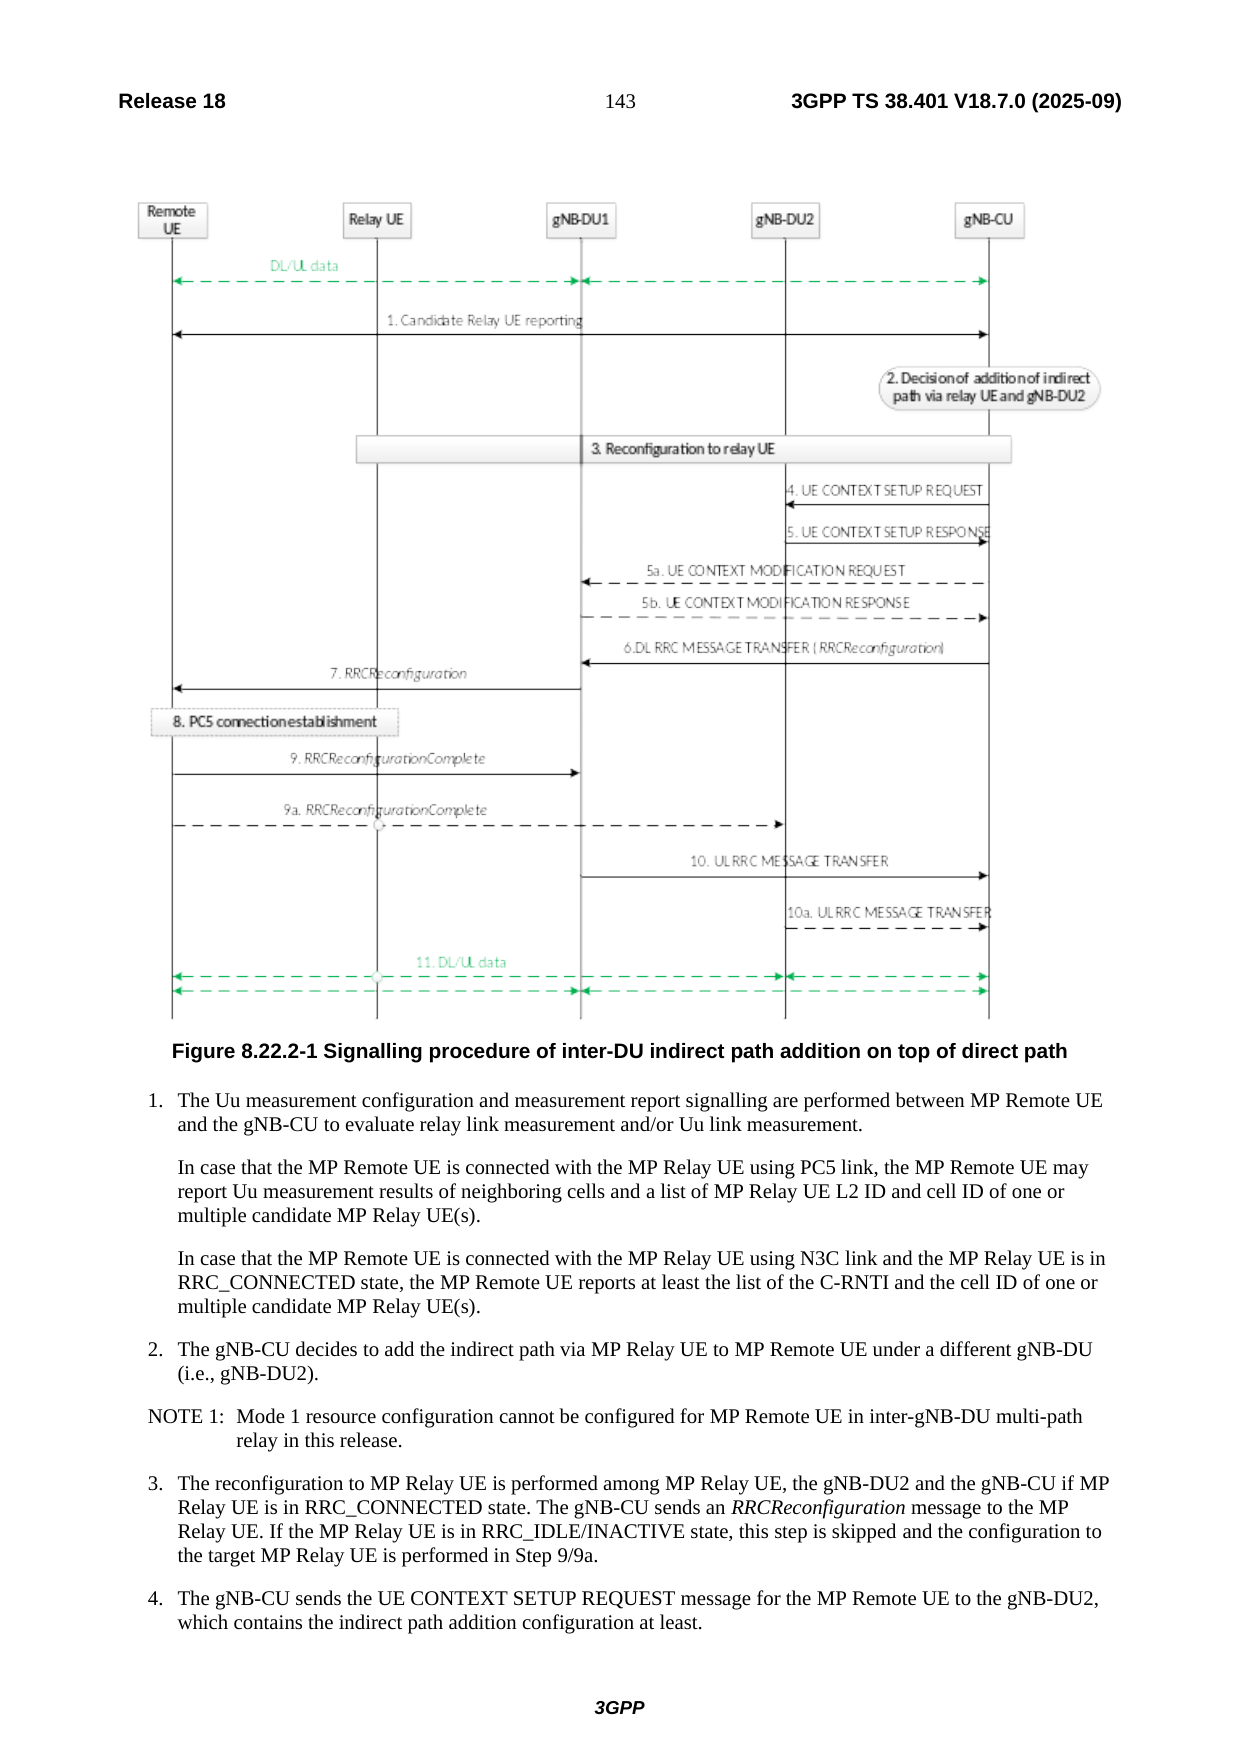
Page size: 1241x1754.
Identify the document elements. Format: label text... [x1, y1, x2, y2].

text In case that the MP Remote UE is connected with the MP Relay UE using N3C link and the MP Relay UE is in RRC_CONNECTED state, the MP Remote UE reports at least the list of the C-RNTI and the cell ID of one or multiple candidate MP Relay UE(s). [148, 1246, 1122, 1318]
text In case that the MP Remote UE is connected with the MP Relay UE using PC5 link, the MP Remote UE may report Uu measurement results of neighboring cells and a list of MP Relay UE L2 ID and cell ID of one or multiple candidate MP Relay UE(s). [148, 1155, 1122, 1227]
text 1. The Uu measurement configuration and measurement report signalling are performed between MP Remote UE and the gNB-CU to evaluate relay link measurement and/or Uu link measurement. [148, 1088, 1122, 1136]
text Figure 8.22.2-1 Signalling procedure of inter-DU indirect path addition on top of direct path [118, 1039, 1122, 1063]
text 3. The reconfiguration to MP Relay UE is performed among MP Relay UE, the gNB-DU2 and the gNB-CU if MP Relay UE is in RRC_CONNECTED state. The gNB-CU sends an RRCReconfiguration message to the MP Relay UE. If the MP Relay UE is in RRC_IDLE/INACTIVE state, this step is skipped and the configuration to the target MP Relay UE is performed in Step 9/9a. [148, 1471, 1122, 1567]
text 4. The gNB-CU sends the UE CONTEXT SETUP REQUEST message for the MP Remote UE to the gNB-DU2, which contains the indirect path addition configuration at least. [148, 1586, 1122, 1634]
text NOTE 1: Mode 1 resource configuration cannot be configured for MP Remote UE in inter-gNB-DU multi-path relay in this release. [148, 1404, 1122, 1452]
text 2. The gNB-CU decides to add the indirect path via MP Relay UE to MP Remote UE under a different gNB-DU (i.e., gNB-DU2). [148, 1337, 1122, 1385]
